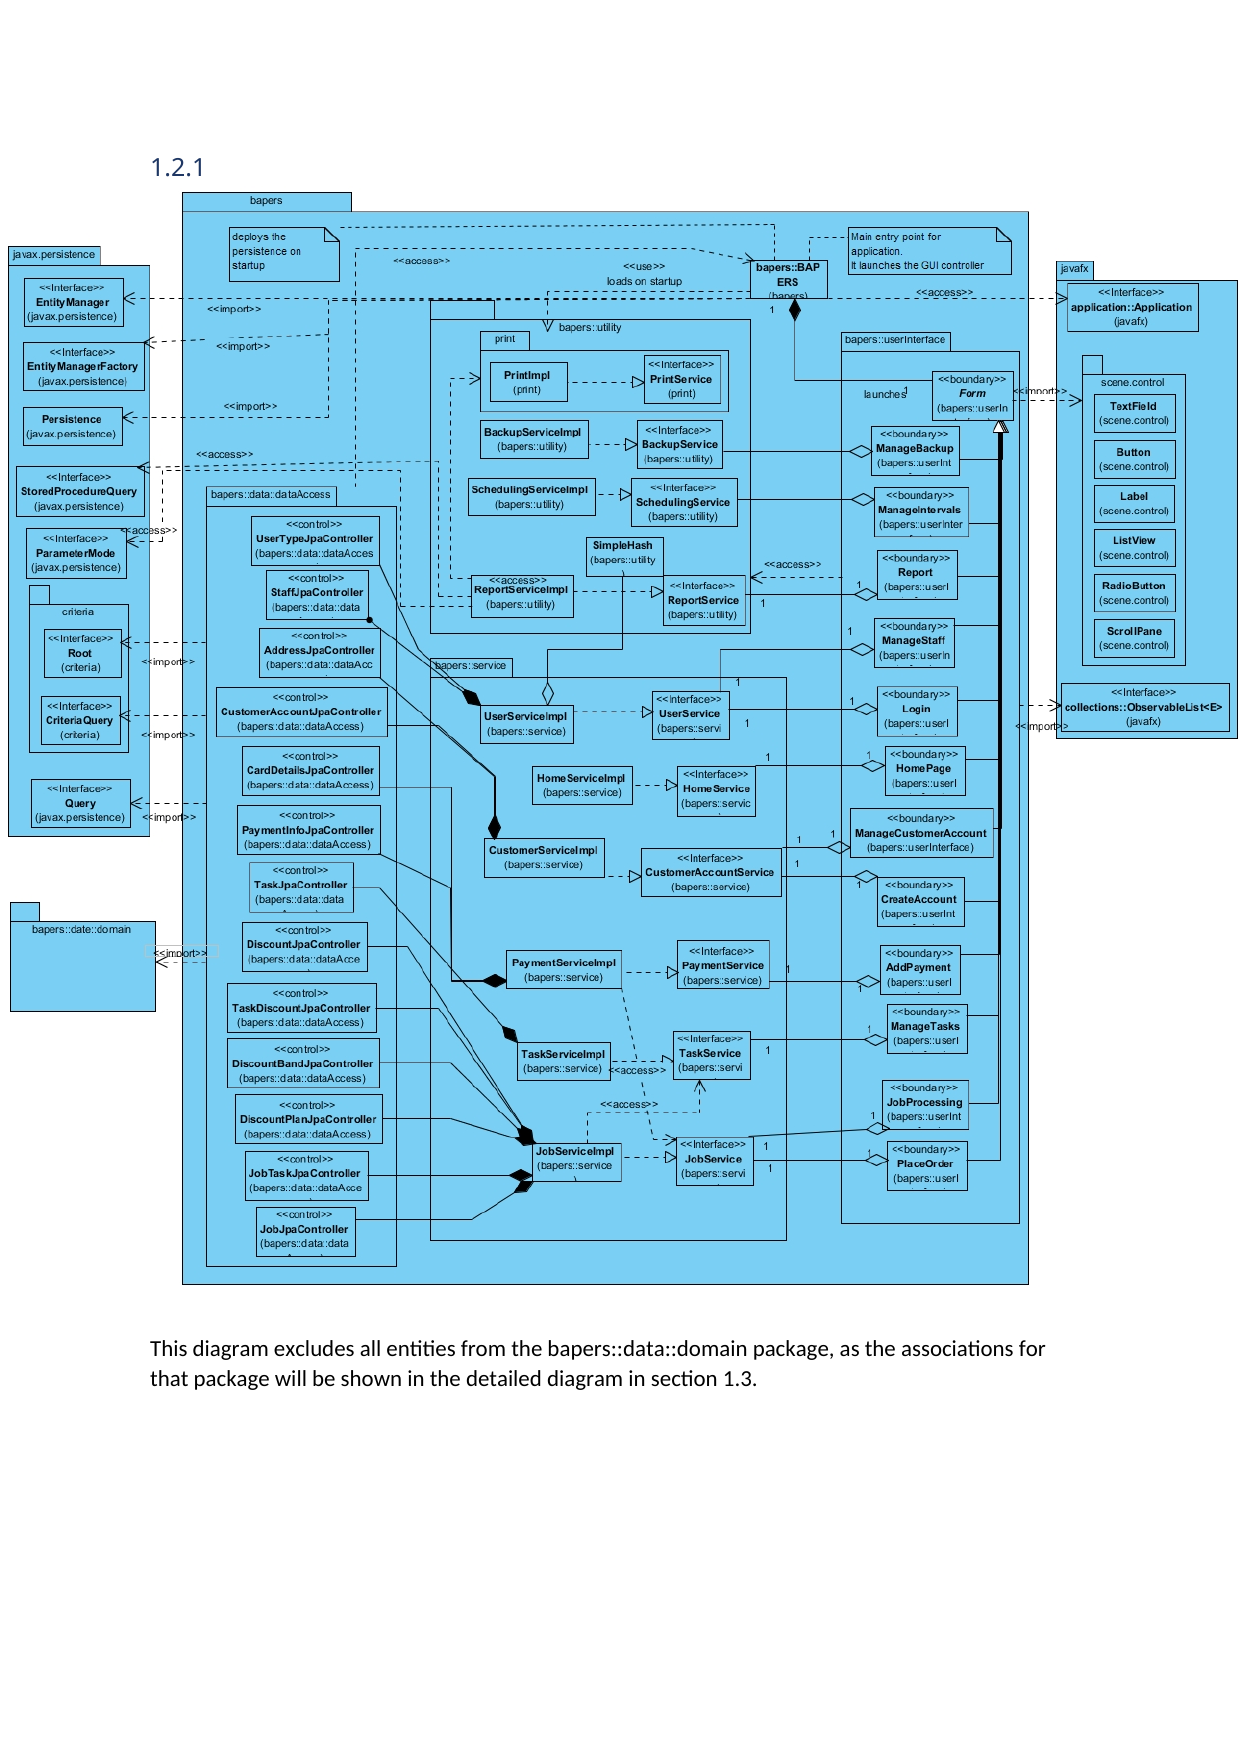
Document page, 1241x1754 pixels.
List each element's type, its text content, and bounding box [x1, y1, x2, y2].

picture [3, 186, 1241, 1288]
text This diagram excludes all entities from the bapers::data::domain package, as the associations for that package will be shown in the detailed diagram in section 1.3. [150, 1334, 1090, 1392]
subtitle 1.2.1 [150, 150, 1090, 184]
